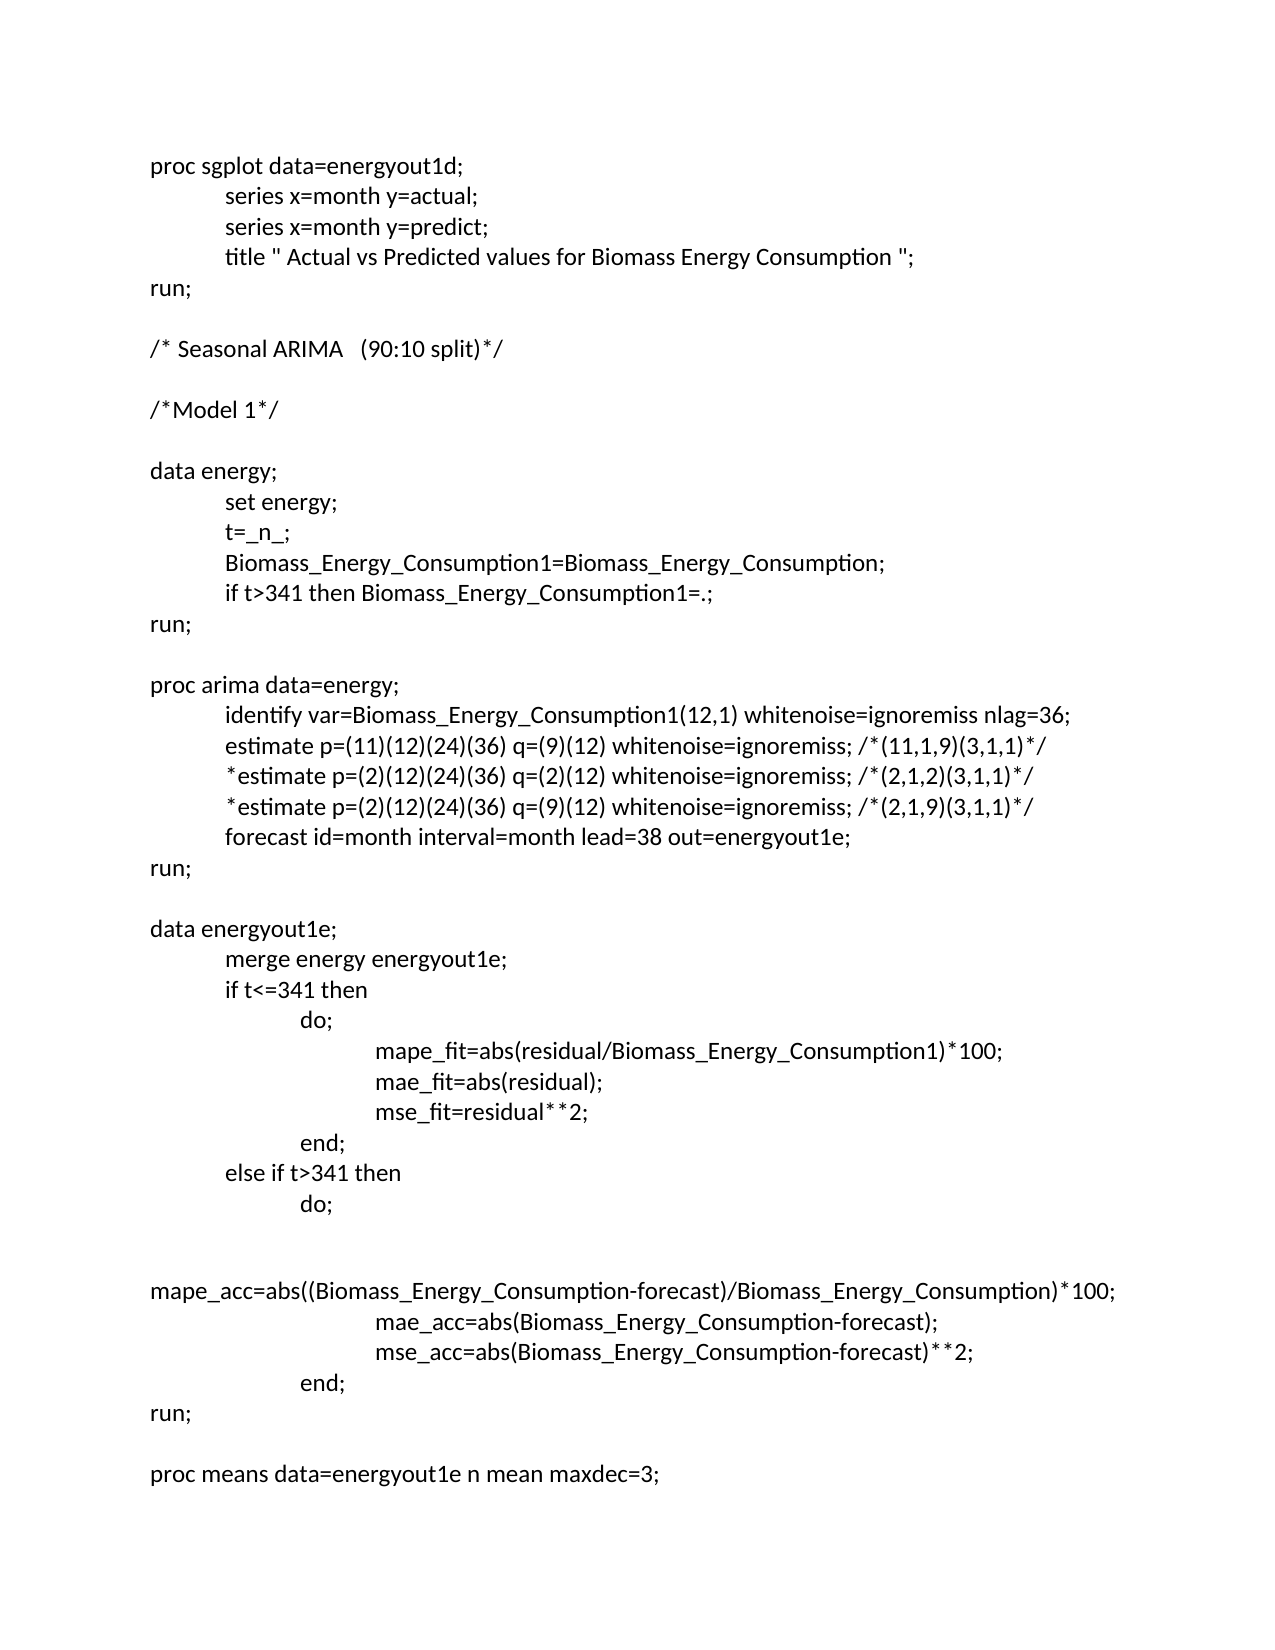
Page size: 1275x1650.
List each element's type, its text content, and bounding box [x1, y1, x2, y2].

text title " Actual vs Predicted values for Biomass Energy Consumption "; [150, 242, 1125, 272]
text t=_n_; [150, 516, 1125, 547]
text estimate p=(11)(12)(24)(36) q=(9)(12) whitenoise=ignoremiss; /*(11,1,9)(3,1,1)*/ [150, 730, 1125, 760]
text *estimate p=(2)(12)(24)(36) q=(2)(12) whitenoise=ignoremiss; /*(2,1,2)(3,1,1)*/ [150, 760, 1125, 791]
text mape_fit=abs(residual/Biomass_Energy_Consumption1)*100; [150, 1035, 1125, 1066]
text proc means data=energyout1e n mean maxdec=3; [150, 1458, 1125, 1489]
text mae_fit=abs(residual); [150, 1066, 1125, 1096]
text identify var=Biomass_Energy_Consumption1(12,1) whitenoise=ignoremiss nlag=36; [150, 699, 1125, 730]
text forecast id=month interval=month lead=38 out=energyout1e; [150, 821, 1125, 852]
text proc sgplot data=energyout1d; [150, 150, 1125, 181]
text series x=month y=actual; [150, 181, 1125, 211]
text data energy; [150, 455, 1125, 486]
text mae_acc=abs(Biomass_Energy_Consumption-forecast); [150, 1306, 1125, 1336]
text end; [150, 1367, 1125, 1397]
text else if t>341 then [150, 1157, 1125, 1188]
text mse_acc=abs(Biomass_Energy_Consumption-forecast)**2; [150, 1336, 1125, 1367]
text run; [150, 272, 1125, 303]
text merge energy energyout1e; [150, 943, 1125, 974]
text mape_acc=abs((Biomass_Energy_Consumption-forecast)/Biomass_Energy_Consumption)*100; [150, 1218, 1125, 1306]
text data energyout1e; [150, 913, 1125, 943]
text mse_fit=residual**2; [150, 1096, 1125, 1127]
text proc arima data=energy; [150, 669, 1125, 699]
text run; [150, 852, 1125, 882]
text do; [150, 1188, 1125, 1218]
text set energy; [150, 486, 1125, 516]
text end; [150, 1127, 1125, 1157]
text do; [150, 1004, 1125, 1035]
text run; [150, 608, 1125, 638]
text if t>341 then Biomass_Energy_Consumption1=.; [150, 577, 1125, 608]
text if t<=341 then [150, 974, 1125, 1004]
text *estimate p=(2)(12)(24)(36) q=(9)(12) whitenoise=ignoremiss; /*(2,1,9)(3,1,1)*/ [150, 791, 1125, 821]
text Biomass_Energy_Consumption1=Biomass_Energy_Consumption; [150, 547, 1125, 577]
text /* Seasonal ARIMA (90:10 split)*/ [150, 333, 1125, 364]
text series x=month y=predict; [150, 211, 1125, 242]
text run; [150, 1397, 1125, 1428]
text /*Model 1*/ [150, 394, 1125, 425]
